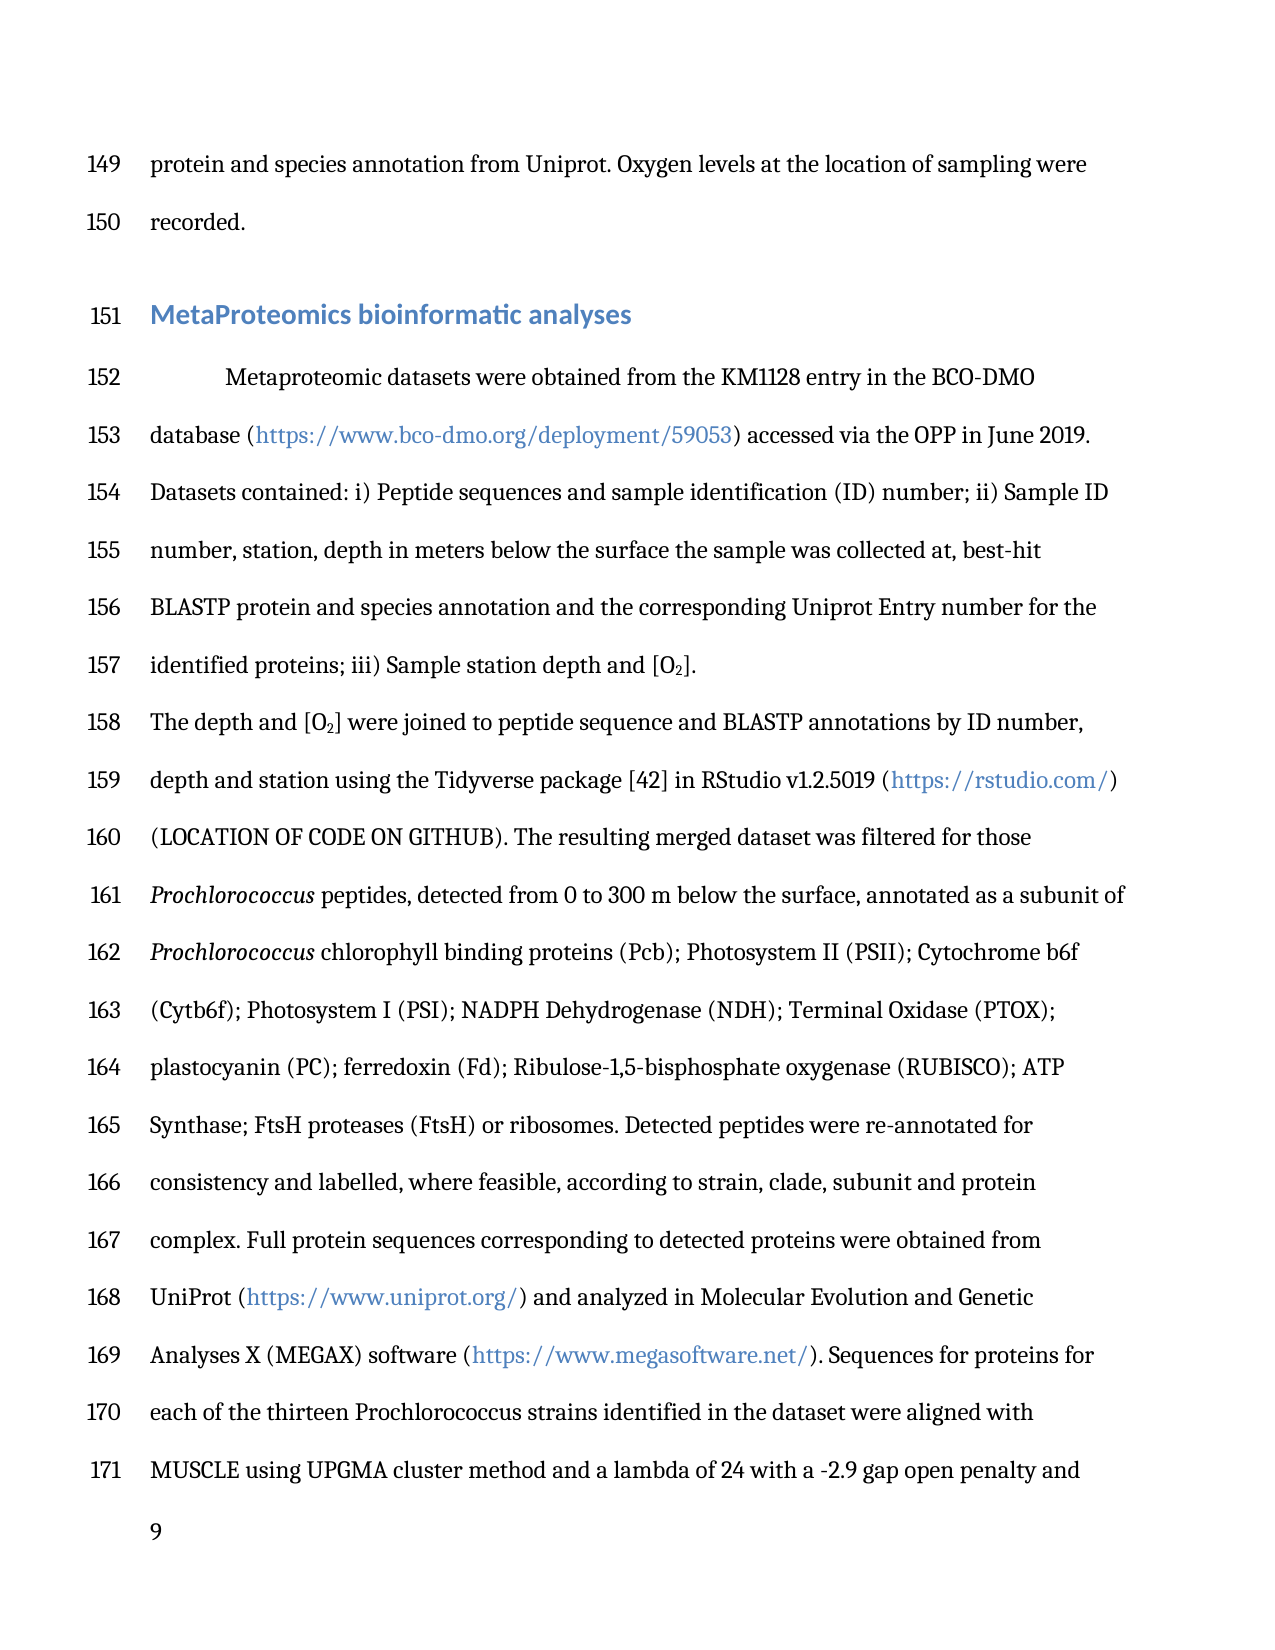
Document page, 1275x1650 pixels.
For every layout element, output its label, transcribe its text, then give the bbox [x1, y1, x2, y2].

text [150, 363, 1125, 1484]
subtitle MetaProteomics bioinformatic analyses [150, 296, 1125, 332]
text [150, 150, 1125, 236]
